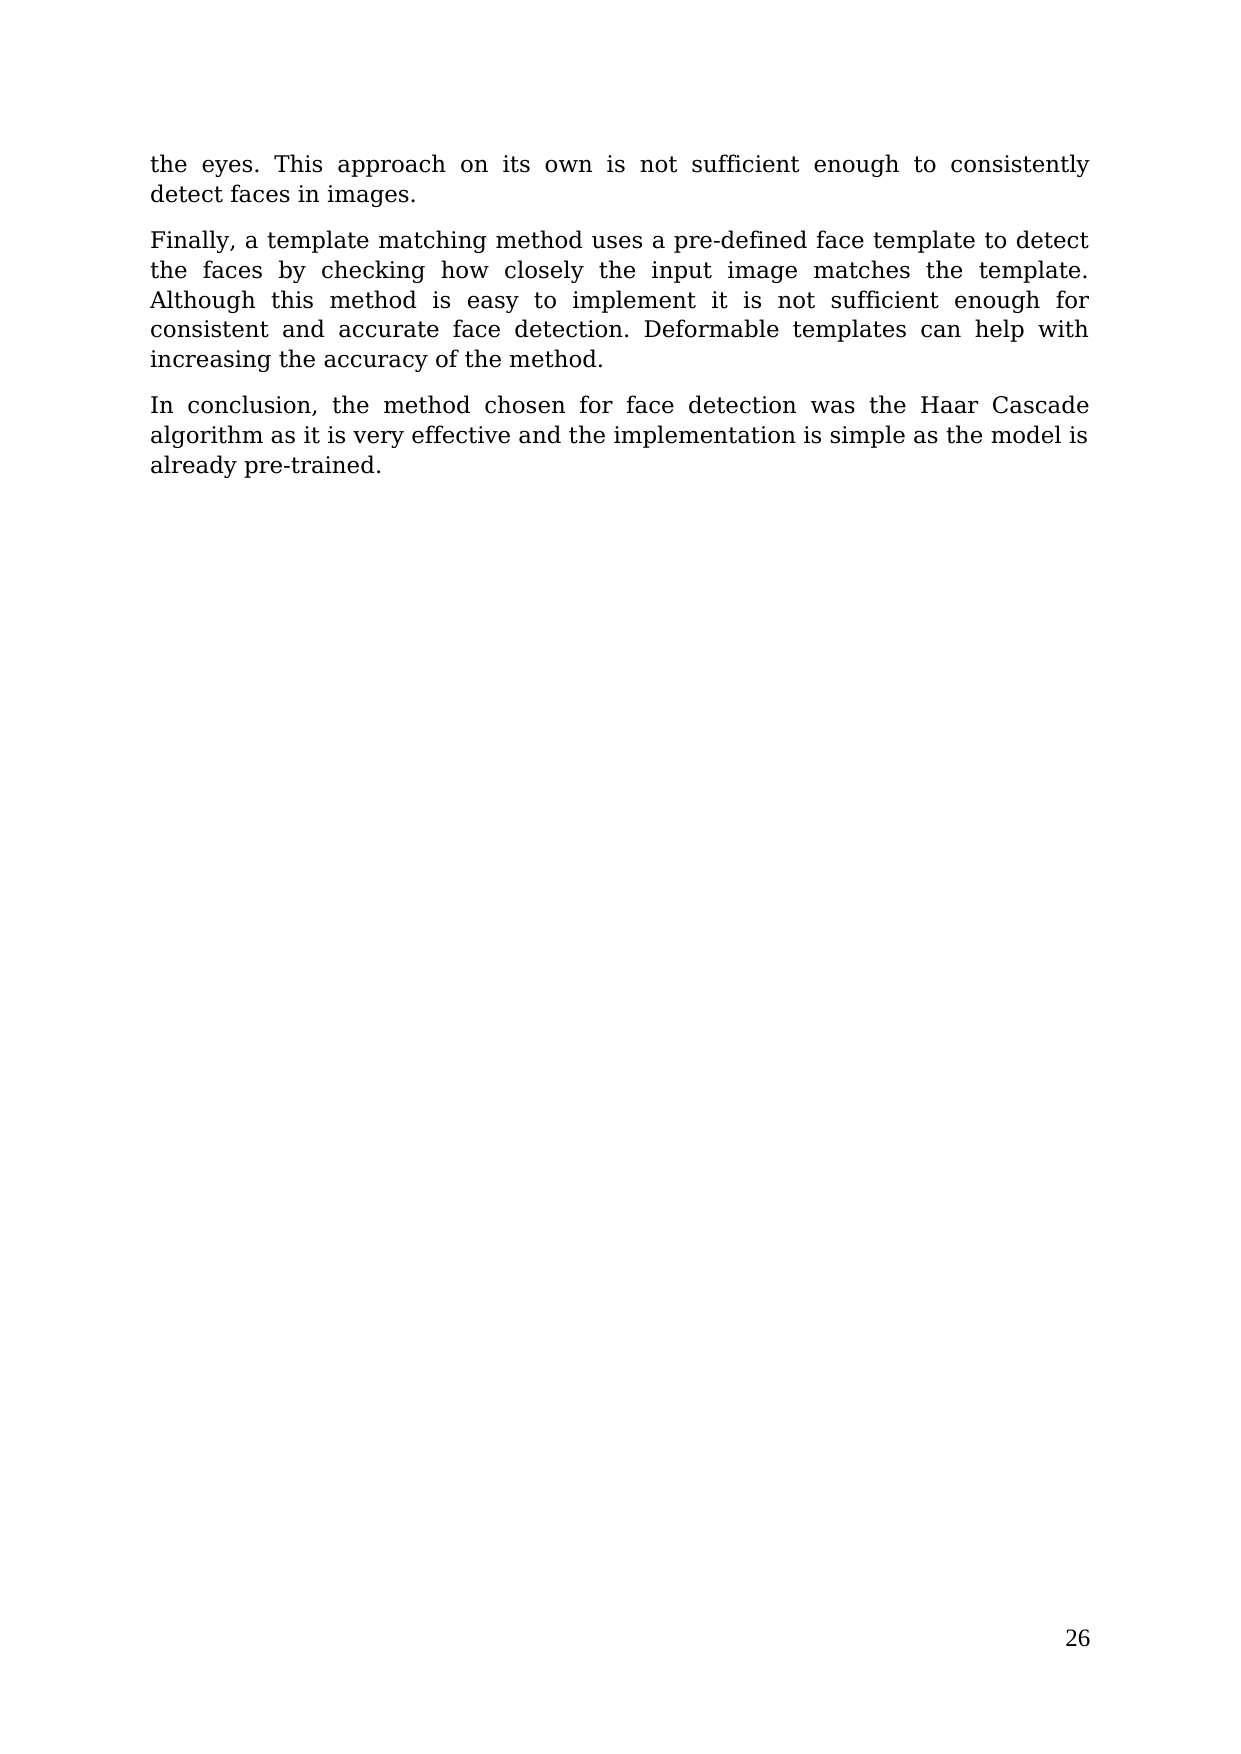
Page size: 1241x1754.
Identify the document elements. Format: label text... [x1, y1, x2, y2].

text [150, 150, 1090, 207]
text Finally, a template matching method uses a pre-defined face template to detect the faces by checking how closely the input image matches the template. Although this method is easy to implement it is not sufficient enough for consistent and accurate face detection. Deformable templates can help with increasing the accuracy of the method. [150, 226, 1090, 372]
text In conclusion, the method chosen for face detection was the Haar Cascade algorithm as it is very effective and the implementation is simple as the model is already pre-trained. [150, 391, 1090, 478]
